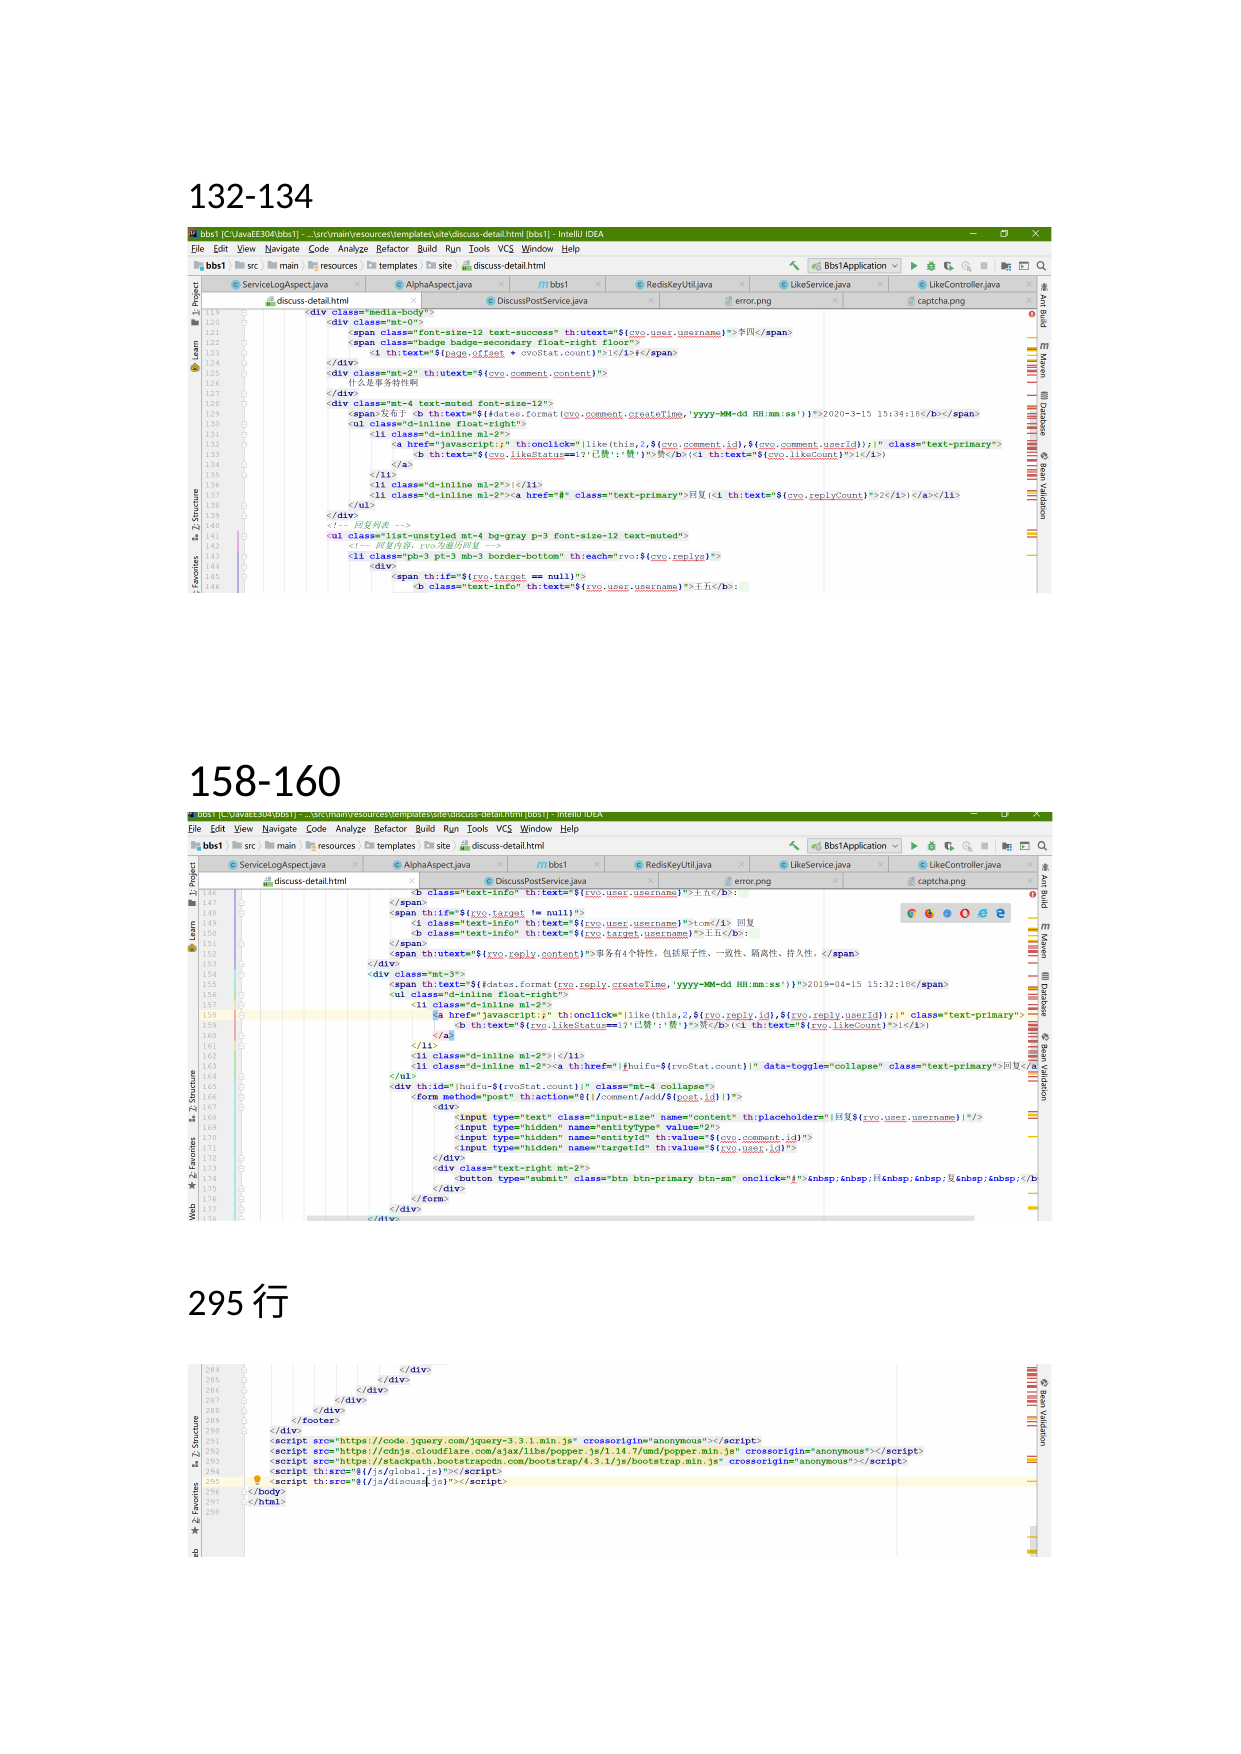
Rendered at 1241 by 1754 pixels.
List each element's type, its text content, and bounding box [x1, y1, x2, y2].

picture [187, 812, 1053, 1221]
text 132-134 [187, 162, 1053, 227]
text 295行 [187, 1267, 1053, 1332]
text 158-160 [187, 747, 1053, 812]
picture [187, 227, 1052, 593]
picture [187, 1364, 1052, 1557]
